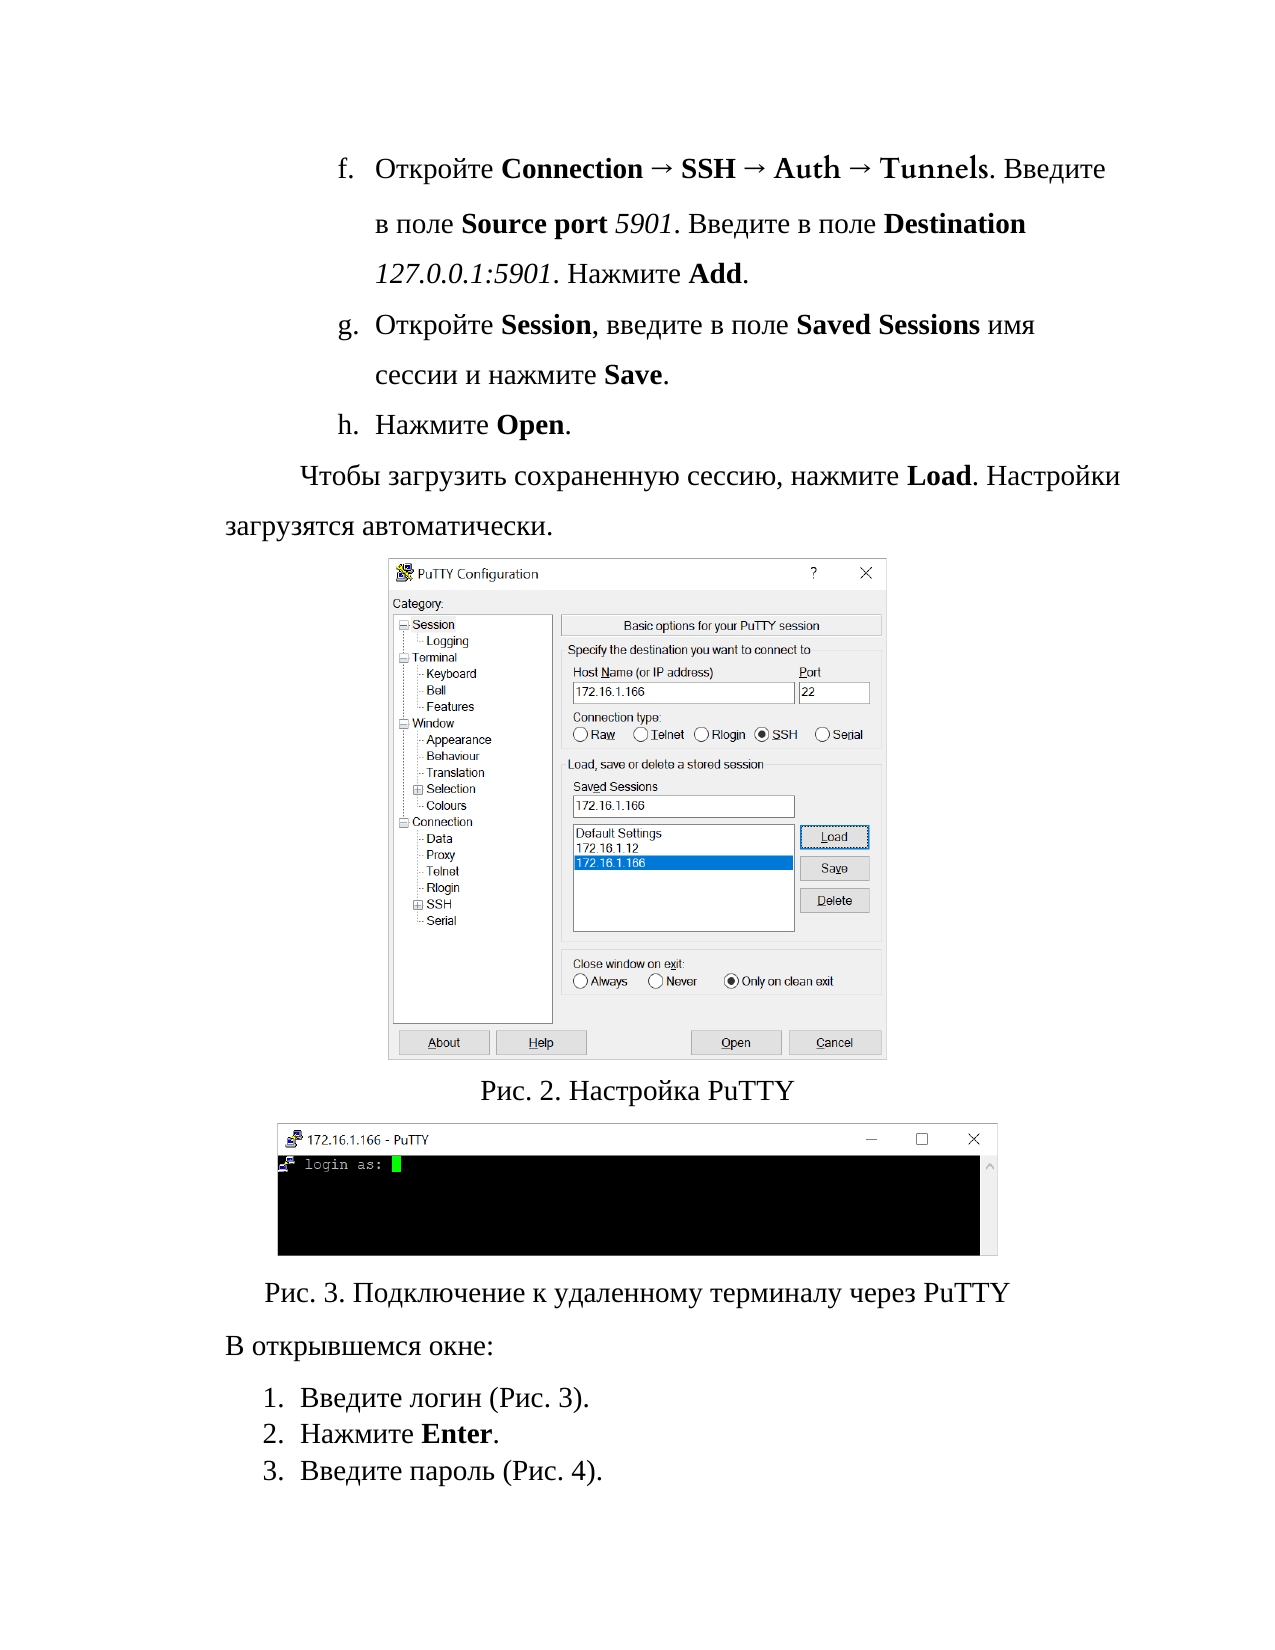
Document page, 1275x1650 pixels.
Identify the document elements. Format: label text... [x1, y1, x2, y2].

list Нажмите Open. [337, 407, 1125, 441]
text В открывшемся окне: [150, 1328, 1125, 1361]
text Рис. 2. Настройка PuTTY [150, 1073, 1125, 1107]
list Откройте Connection → SSH → Auth → Tunnels. Введите в поле Source port 5901. Введите в поле Destination 127.0.0.1:5901. Нажмите Add. [337, 150, 1125, 290]
picture [388, 558, 887, 1060]
list Введите логин (Рис. 3). [262, 1380, 1125, 1414]
list Нажмите Enter. [262, 1417, 1125, 1450]
text Рис. 3. Подключение к удаленному терминалу через PuTTY [150, 1275, 1125, 1308]
list Откройте Session, введите в поле Saved Sessions имя сессии и нажмите Save. [337, 307, 1125, 391]
picture [277, 1123, 998, 1256]
text Чтобы загрузить сохраненную сессию, нажмите Load. Настройки загрузятся автоматически. [225, 458, 1125, 542]
list Введите пароль (Рис. 4). [262, 1453, 1125, 1486]
